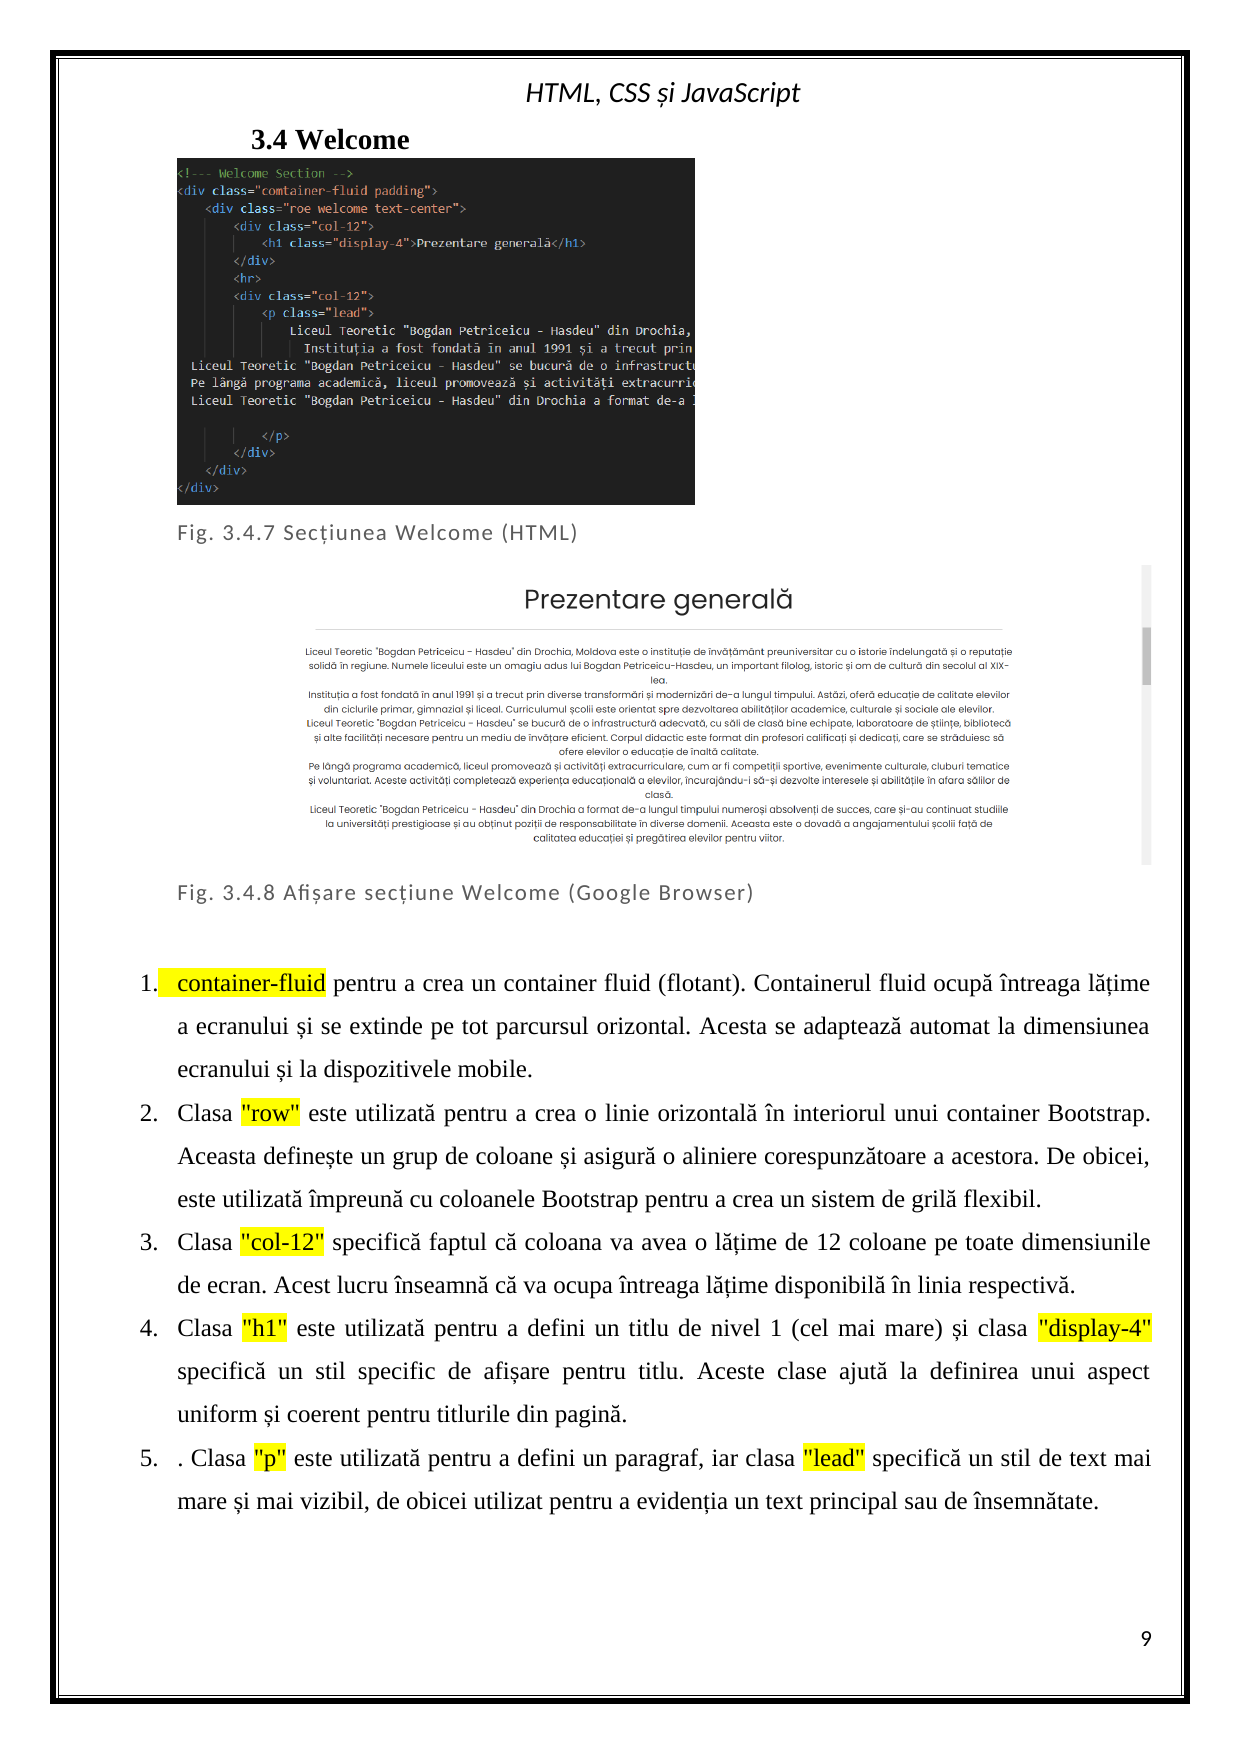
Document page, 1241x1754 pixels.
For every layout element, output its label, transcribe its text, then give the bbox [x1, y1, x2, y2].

list Clasa "col-12" specifică faptul că coloana va avea o lățime de 12 coloane pe toate dimensiunile de ecran. Acest lucru înseamnă că va ocupa întreaga lățime disponibilă în linia respectivă. [139, 1227, 1152, 1299]
subtitle Fig. 3.4.8 Afișare secțiune Welcome (Google Browser) [177, 878, 1152, 906]
list . Clasa "p" este utilizată pentru a defini un paragraf, iar clasa "lead" specifică un stil de text mai mare și mai vizibil, de obicei utilizat pentru a evidenția un text principal sau de însemnătate. [139, 1443, 1152, 1514]
picture [177, 158, 695, 505]
subtitle 3.4 Welcome [251, 122, 1152, 156]
list Clasa "row" este utilizată pentru a crea o linie orizontală în interiorul unui container Bootstrap. Aceasta definește un grup de coloane și asigură o aliniere corespunzătoare a acestora. De obicei, este utilizată împreună cu coloanele Bootstrap pentru a crea un sistem de grilă flexibil. [139, 1098, 1152, 1213]
subtitle Fig. 3.4.7 Secțiunea Welcome (HTML) [177, 518, 1152, 547]
picture [177, 565, 1152, 865]
list container-fluid pentru a crea un container fluid (flotant). Containerul fluid ocupă întreaga lățime a ecranului și se extinde pe tot parcursul orizontal. Acesta se adaptează automat la dimensiunea ecranului și la dispozitivele mobile. [139, 968, 1152, 1083]
list Clasa "h1" este utilizată pentru a defini un titlu de nivel 1 (cel mai mare) și clasa "display-4" specifică un stil specific de afișare pentru titlu. Aceste clase ajută la definirea unui aspect uniform și coerent pentru titlurile din pagină. [139, 1313, 1152, 1428]
